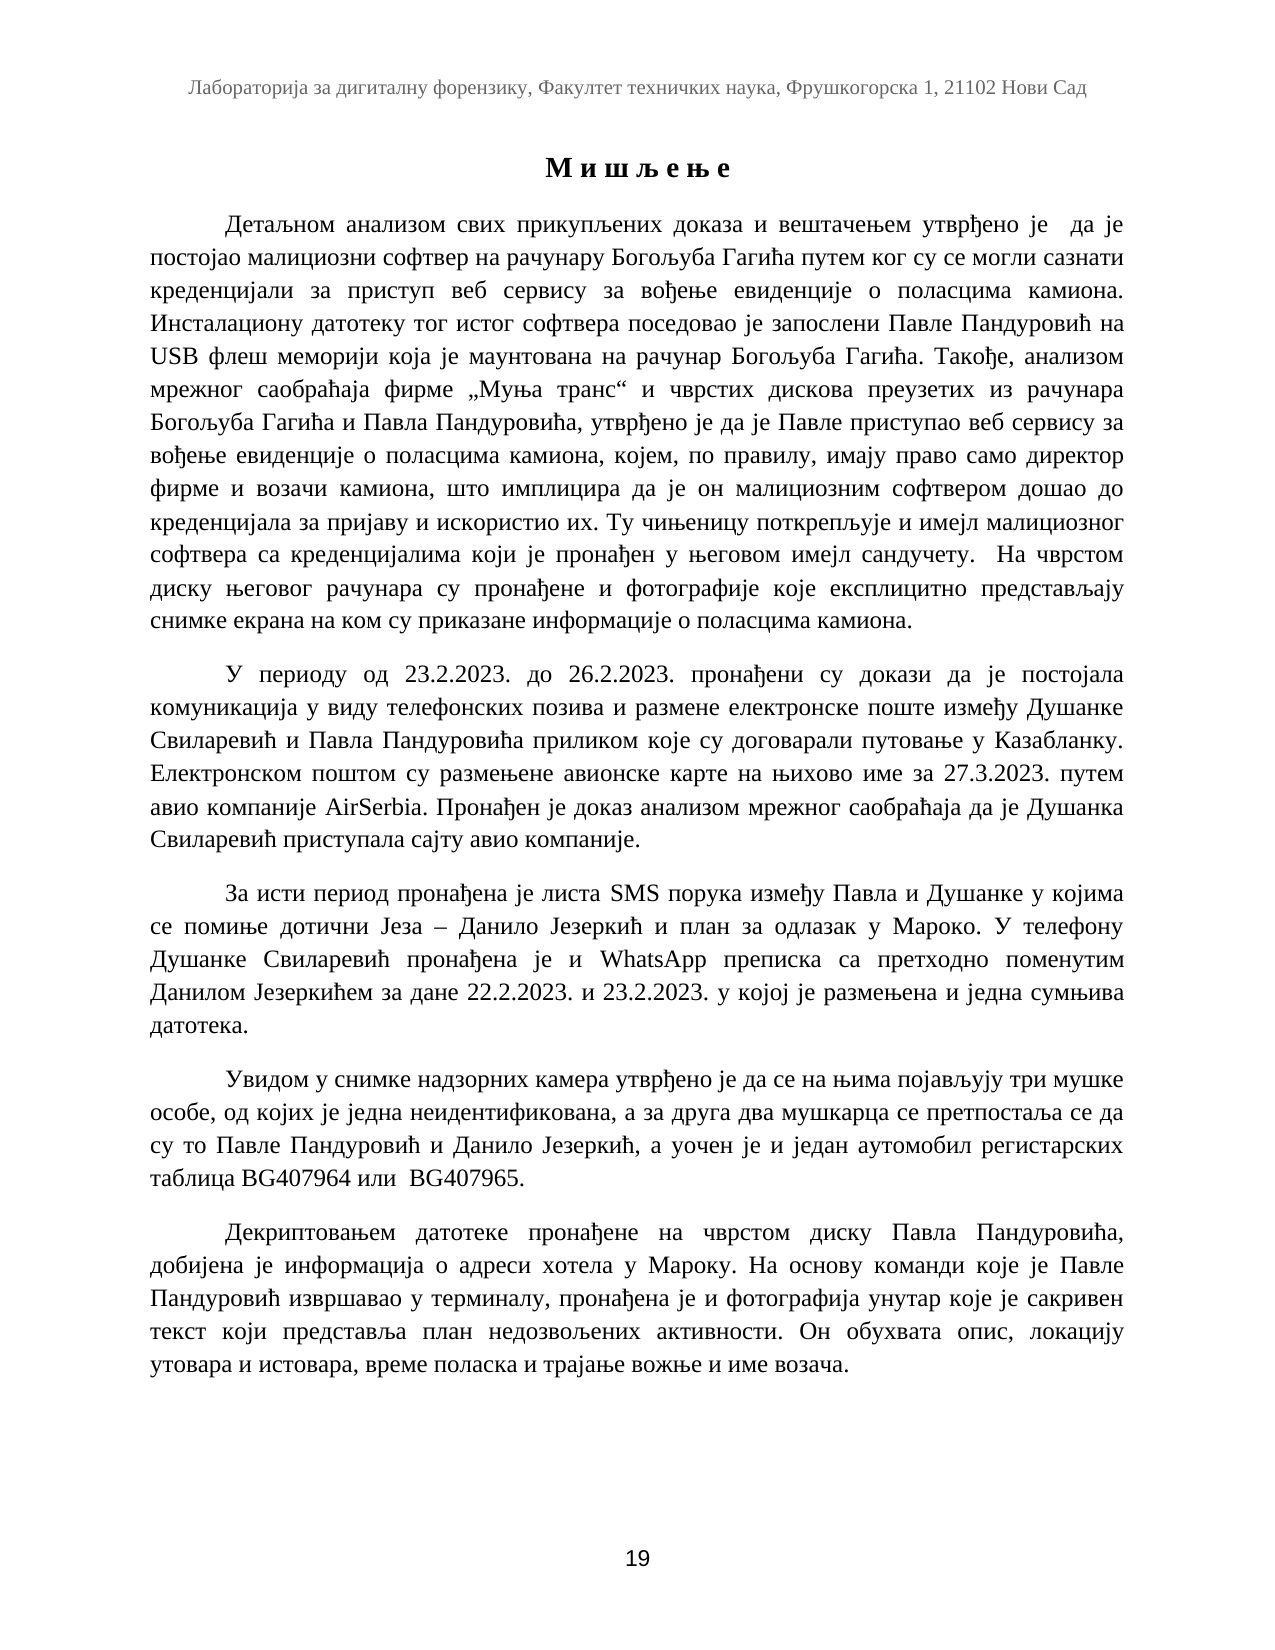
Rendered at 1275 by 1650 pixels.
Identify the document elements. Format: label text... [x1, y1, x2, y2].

text Детаљном анализом свих прикупљених доказа и вештачењем утврђено је да је постојао малициозни софтвер на рачунару Богољуба Гагића путем ког су се могли сазнати креденцијали за приступ веб сервису за вођење евиденције о поласцима камиона. Инсталациону датотеку тог истог софтвера поседовао је запослени Павле Пандуровић на USB флеш меморији која је маунтована на рачунар Богољуба Гагића. Такође, анализом мрежног саобраћаја фирме „Муња транс“ и чврстих дискова преузетих из рачунара Богољуба Гагића и Павла Пандуровића, утврђено је да је Павле приступао веб сервису за вођење евиденције о поласцима камиона, којем, по правилу, имају право само директор фирме и возачи камиона, што имплицира да је он малициозним софтвером дошао до креденцијала за пријаву и искористио их. Ту чињеницу поткрепљује и имејл малициозног софтвера са креденцијалима који је пронађен у његовом имејл сандучету. На чврстом диску његовог рачунара су пронађене и фотографије које експлицитно представљају снимке екрана на ком су приказане информације о поласцима камиона. [150, 209, 1125, 634]
text Декриптовањем датотеке пронађене на чврстом диску Павла Пандуровића, добијена је информација о адреси хотела у Мароку. На основу команди које је Павле Пандуровић извршавао у терминалу, пронађена је и фотографија унутар које је сакривен текст који представља план недозвољених активности. Он обухвата опис, локацију утовара и истовара, време поласка и трајање вожње и име возача. [150, 1217, 1125, 1378]
text У периоду од 23.2.2023. до 26.2.2023. пронађени су докази да је постојала комуникација у виду телефонских позива и размене електронске поште између Душанке Свиларевић и Павла Пандуровића приликом које су договарали путовање у Казабланку. Електронском поштом су размењене авионске карте на њихово име за 27.3.2023. путем авио компаније AirSerbia. Пронађен је доказ анализом мрежног саобраћаја да је Душанка Свиларевић приступала сајту авио компаније. [150, 659, 1125, 853]
text М и ш љ е њ е [150, 150, 1125, 183]
text Увидом у снимке надзорних камера утврђено је да се на њима појављују три мушке особе, од којих је једна неидентификована, а за друга два мушкарца се претпостаља се да су то Павле Пандуровић и Данило Језеркић, а уочен је и један аутомобил регистарских таблица BG407964 или BG407965. [150, 1064, 1125, 1192]
text За исти период пронађена је листа SMS порука између Павла и Душанке у којима се помиње дотични Језа – Данило Језеркић и план за одлазак у Мароко. У телефону Душанке Свиларевић пронађена је и WhatsApp преписка са претходно поменутим Данилом Језеркићем за дане 22.2.2023. и 23.2.2023. у којој је размењена и једна сумњива датотека. [150, 878, 1125, 1039]
